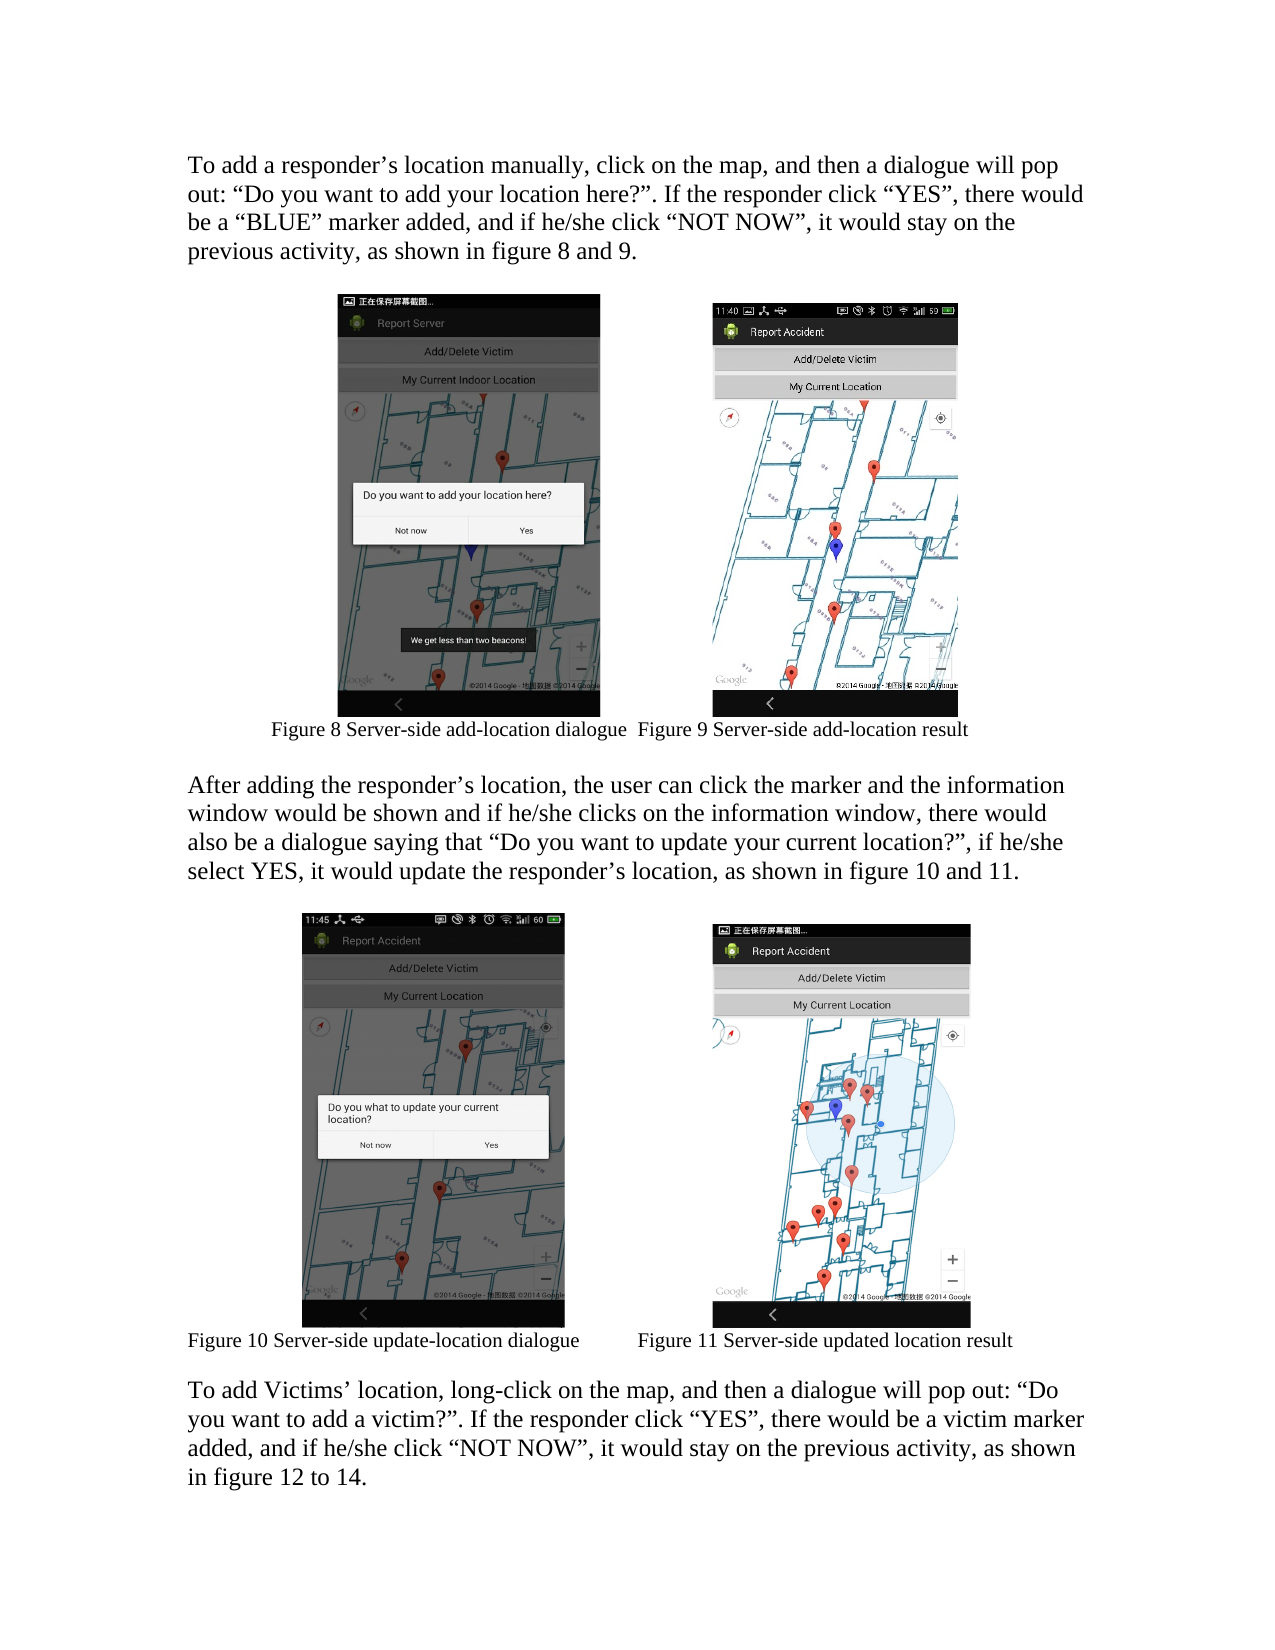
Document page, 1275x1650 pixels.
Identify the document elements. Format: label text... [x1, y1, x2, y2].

picture [337, 294, 601, 717]
text Figure 10 Server-side update-location dialogue Figure 11 Server-side updated location result [187, 1327, 1087, 1352]
picture [712, 924, 971, 1328]
text To add a responder’s location manually, click on the map, and then a dialogue will pop out: “Do you want to add your location here?”. If the responder click “YES”, there would be a “BLUE” marker added, and if he/she click “NOT NOW”, it would stay on the previous activity, as shown in figure 8 and 9. [187, 150, 1087, 265]
picture [302, 913, 565, 1328]
list Figure 8 Server-side add-location dialogue Figure 9 Server-side add-location result [271, 717, 1087, 741]
text To add Victims’ location, long-click on the map, and then a dialogue will pop out: “Do you want to add a victim?”. If the responder click “YES”, there would be a victim marker added, and if he/she click “NOT NOW”, it would stay on the previous activity, as shown in figure 12 to 14. [187, 1376, 1087, 1491]
picture [712, 303, 958, 717]
text After adding the responder’s location, the user can click the marker and the information window would be shown and if he/she clicks on the information window, there would also be a dialogue saying that “Do you want to update your current location?”, if he/she select YES, it would update the responder’s location, as shown in figure 10 and 11. [187, 770, 1087, 885]
